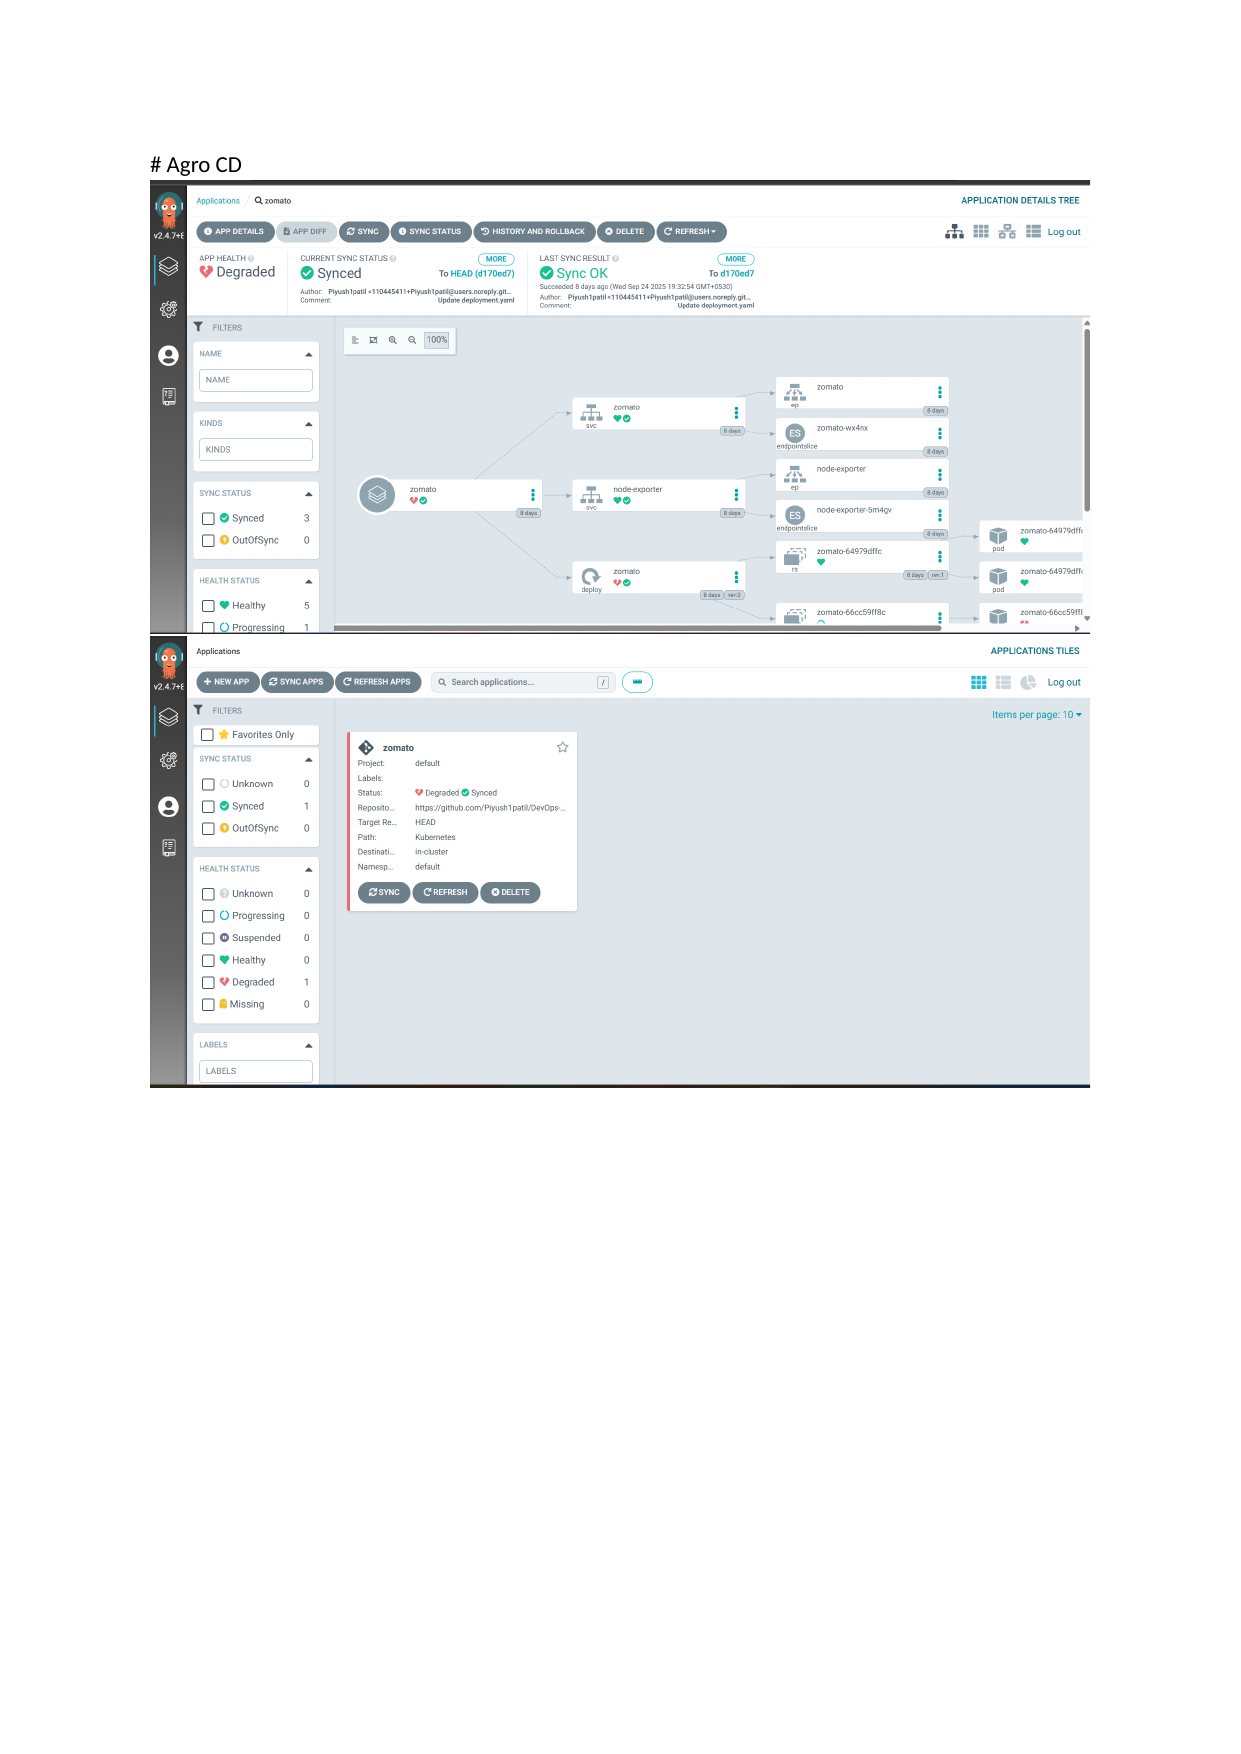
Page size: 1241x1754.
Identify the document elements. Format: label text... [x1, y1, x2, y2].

picture [150, 636, 1091, 1088]
picture [150, 180, 1091, 634]
text # Agro CD [150, 150, 1090, 180]
